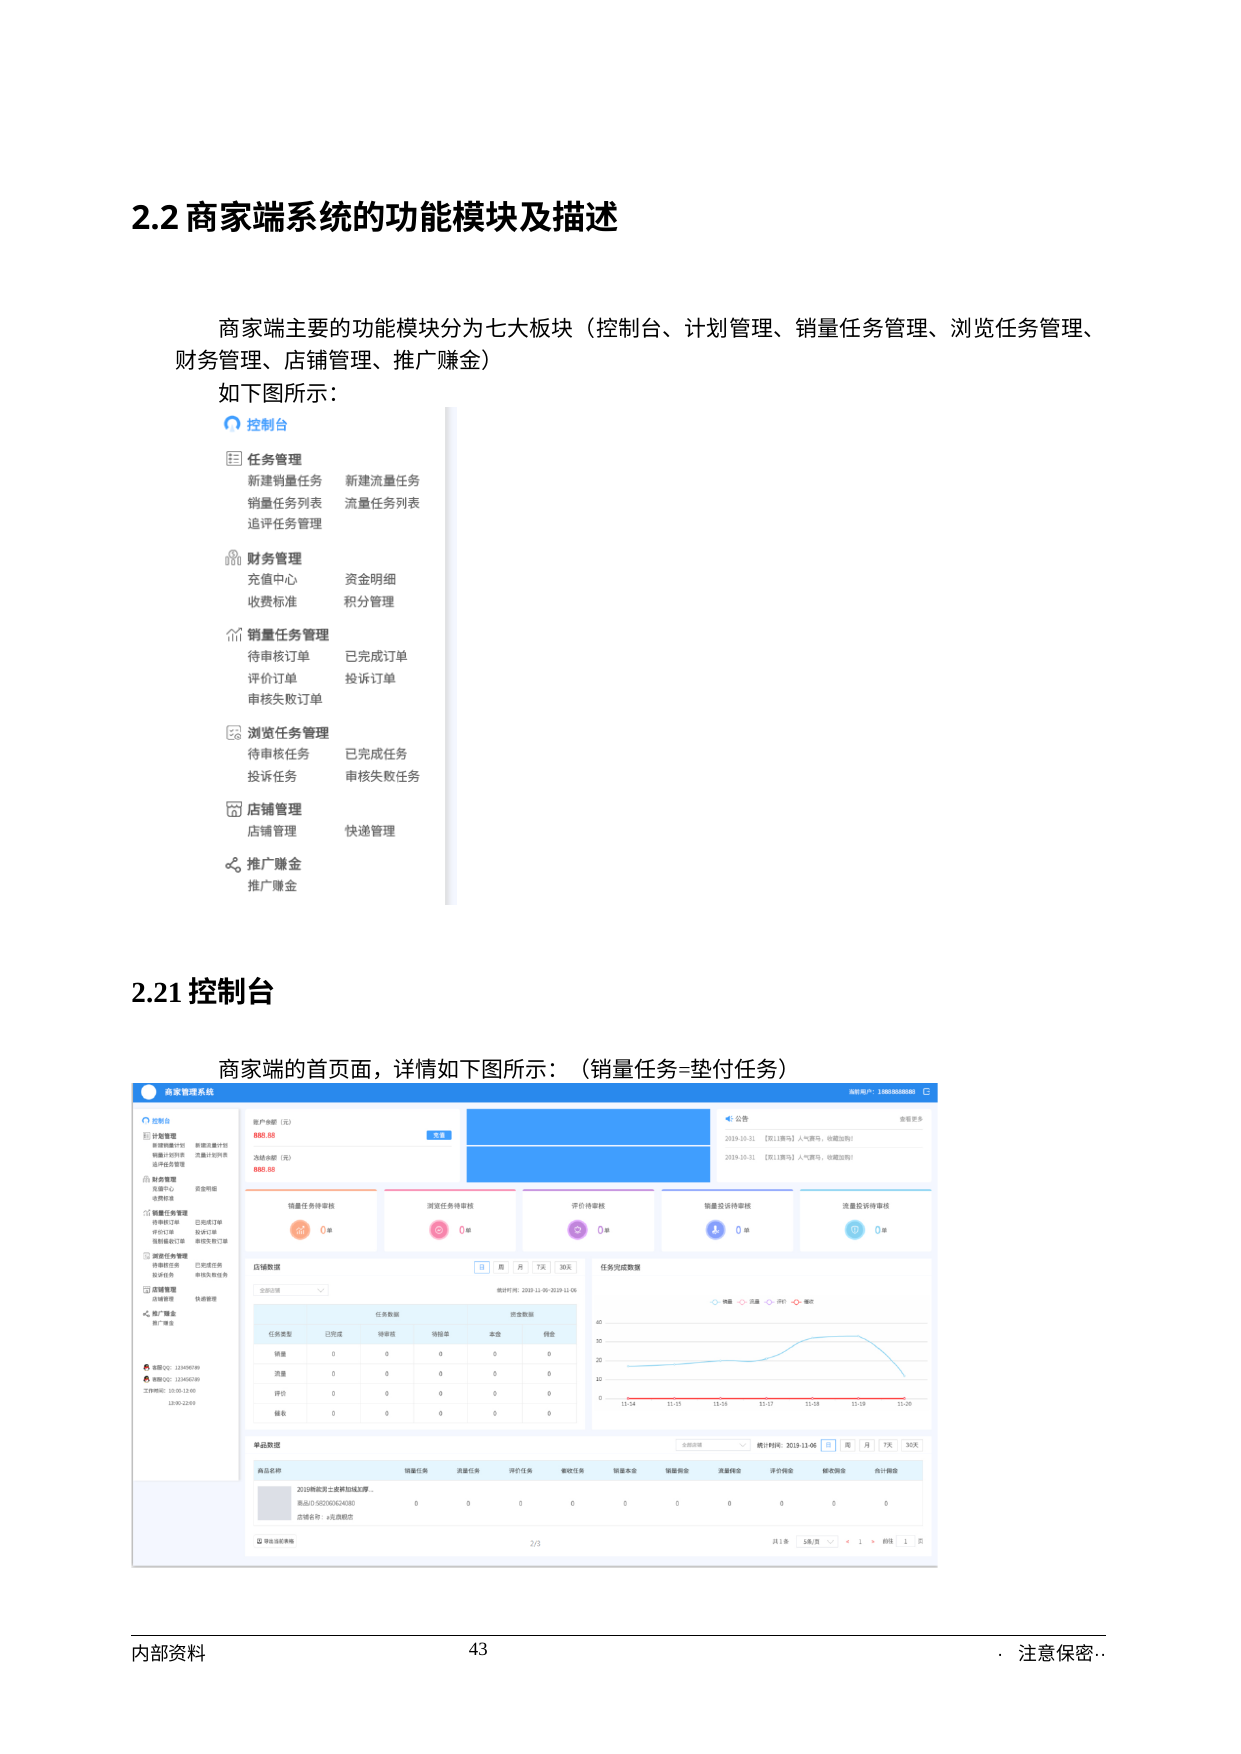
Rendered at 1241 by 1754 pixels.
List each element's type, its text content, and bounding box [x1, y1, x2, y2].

text 商家端的首页面，详情如下图所示：（销量任务=垫付任务） [175, 1051, 1106, 1084]
picture [218, 407, 457, 905]
subtitle 2.21控制台 [131, 957, 1106, 1022]
picture [131, 1083, 938, 1568]
text 商家端主要的功能模块分为七大板块（控制台、计划管理、销量任务管理、浏览任务管理、财务管理、店铺管理、推广赚金） [175, 310, 1106, 375]
subtitle 2.2商家端系统的功能模块及描述 [131, 183, 1106, 248]
text 如下图所示： [175, 375, 1106, 408]
